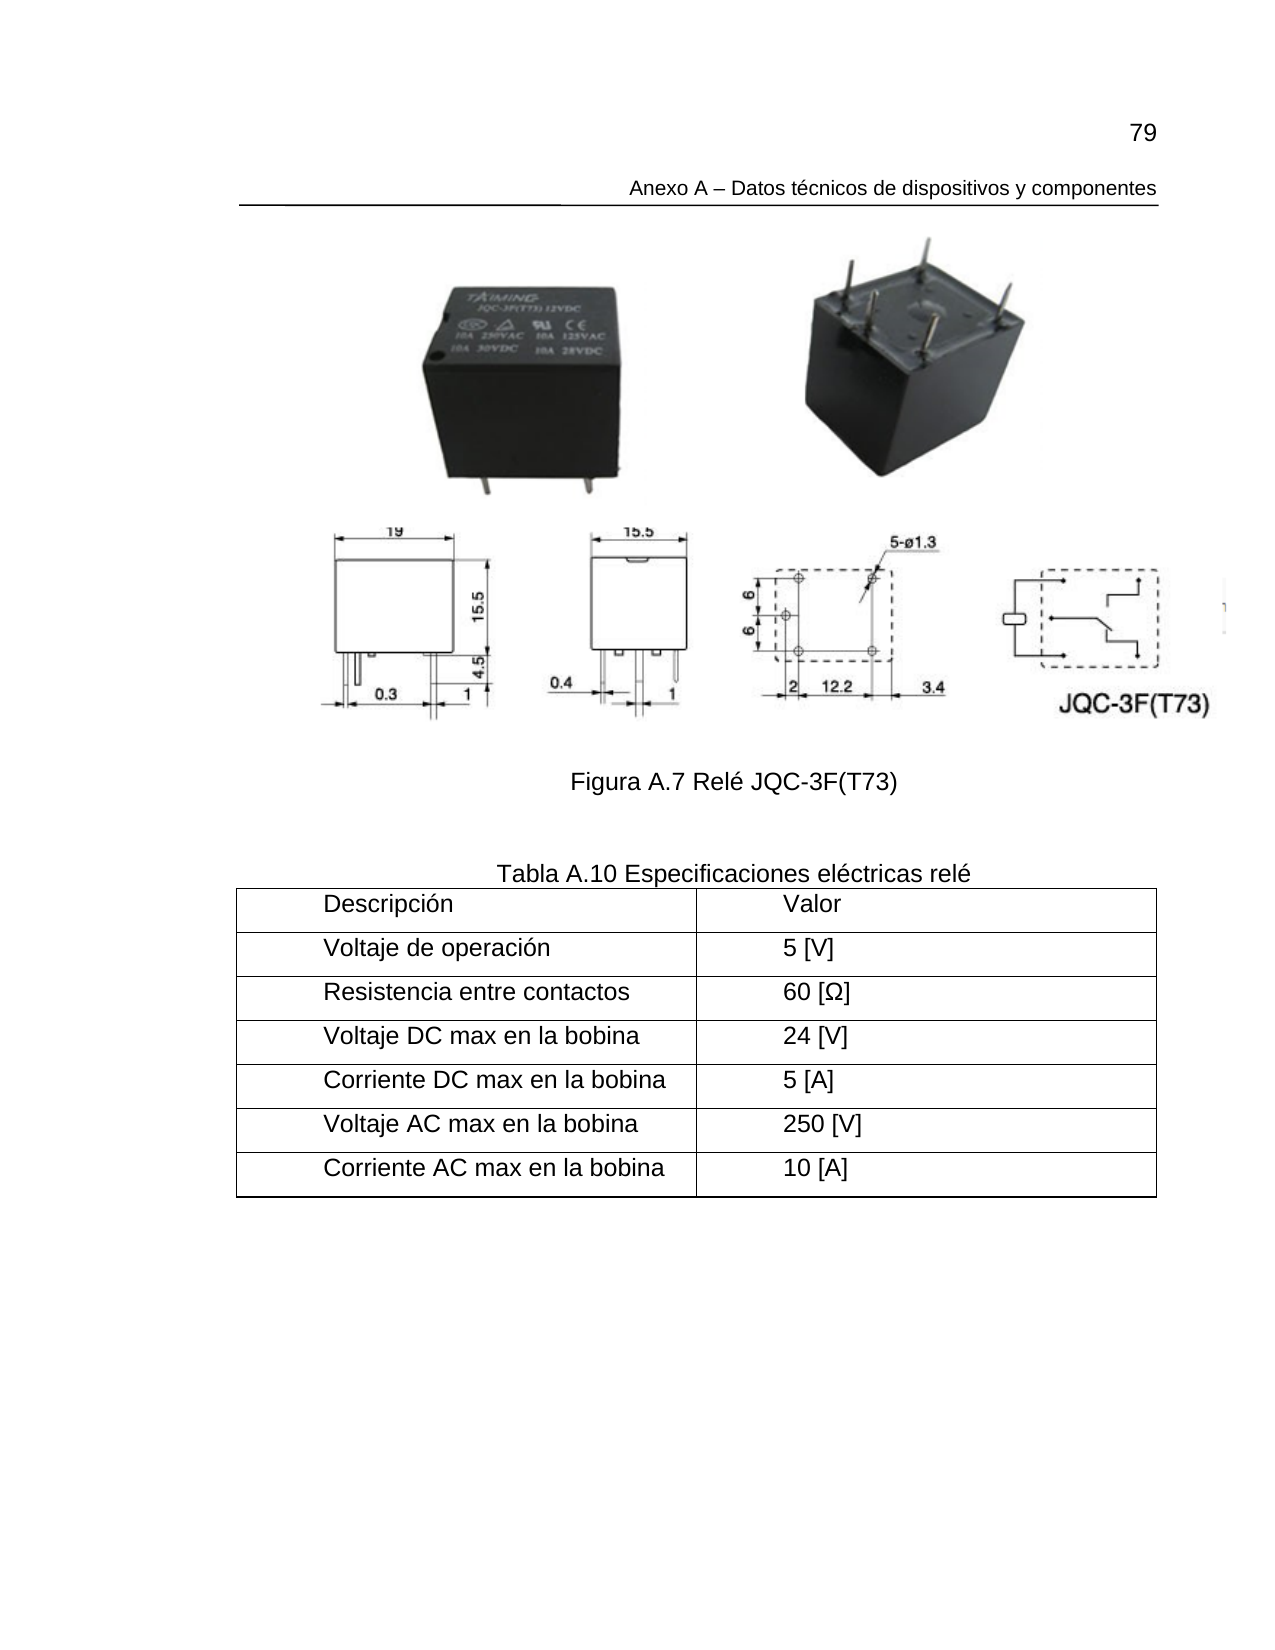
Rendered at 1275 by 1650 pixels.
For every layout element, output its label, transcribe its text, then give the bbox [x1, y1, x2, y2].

table_cell Resistencia entre contactos [237, 977, 696, 1020]
text Tabla A.10 Especificaciones eléctricas relé [311, 859, 1157, 888]
picture [311, 236, 1227, 732]
table_cell Voltaje AC max en la bobina [237, 1109, 696, 1152]
table_cell 5 [A] [697, 1065, 1156, 1108]
table_cell Voltaje de operación [237, 933, 696, 976]
table_cell Corriente DC max en la bobina [237, 1065, 696, 1108]
table_cell 5 [V] [697, 933, 1156, 976]
table_header Descripción [237, 889, 696, 932]
text Figura A.7 Relé JQC-3F(T73) [311, 766, 1157, 795]
table_header Valor [697, 889, 1156, 932]
table_cell 24 [V] [697, 1021, 1156, 1064]
table_cell 10 [A] [697, 1153, 1156, 1196]
table_cell 250 [V] [697, 1109, 1156, 1152]
table_cell Voltaje DC max en la bobina [237, 1021, 696, 1064]
table_cell Corriente AC max en la bobina [237, 1153, 696, 1196]
table_cell 60 [Ω] [697, 977, 1156, 1020]
